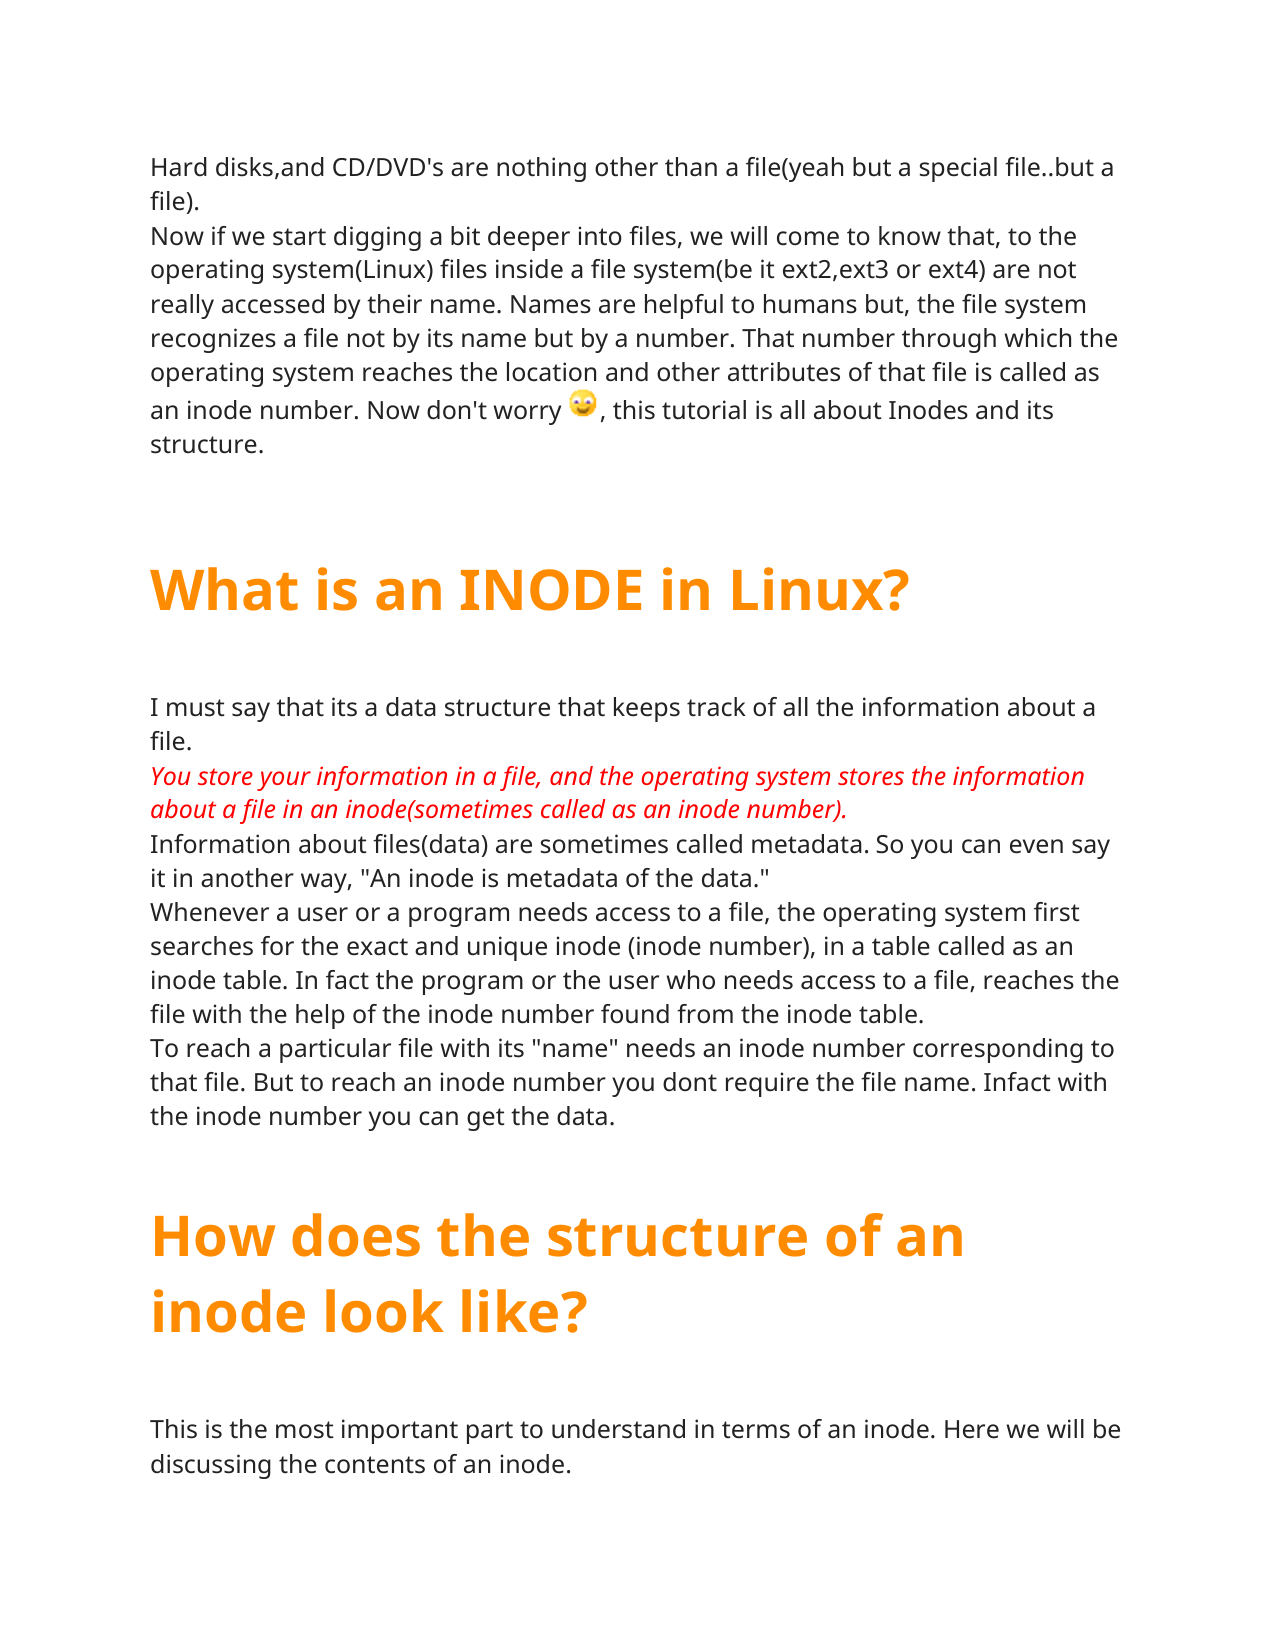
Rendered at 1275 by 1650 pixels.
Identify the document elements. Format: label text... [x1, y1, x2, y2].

text Whenever a user or a program needs access to a file, the operating system first searches for the exact and unique inode (inode number), in a table called as an inode table. In fact the program or the user who needs access to a file, reaches the file with the help of the inode number found from the inode table. [150, 894, 1125, 1031]
text You store your information in a file, and the operating system stores the information about a file in an inode(sometimes called as an inode number). [150, 758, 1125, 826]
subtitle What is an INODE in Linux? [150, 550, 1125, 627]
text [150, 150, 1125, 218]
text This is the most important part to understand in terms of an inode. Here we will be discussing the contents of an inode. [150, 1412, 1125, 1480]
text I must say that its a data structure that keeps track of all the information about a file. [150, 690, 1125, 758]
text Now if we start digging a bit deeper into files, we will come to know that, to the operating system(Linux) files inside a file system(be it ext2,ext3 or ext4) are not really accessed by their name. Names are helpful to humans but, the file system recognizes a file not by its name but by a number. That number through which the operating system reaches the location and other attributes of that file is called as an inode number. Now don't worry , this tutorial is all about Inodes and its structure. [150, 218, 1125, 461]
text To reach a particular file with its "name" needs an inode number corresponding to that file. But to reach an inode number you dont require the file name. Infact with the inode number you can get the data. [150, 1031, 1125, 1133]
picture [568, 388, 600, 420]
text Information about files(data) are sometimes called metadata. So you can even say it in another way, "An inode is metadata of the data." [150, 826, 1125, 894]
subtitle How does the structure of an inode look like? [150, 1196, 1125, 1349]
